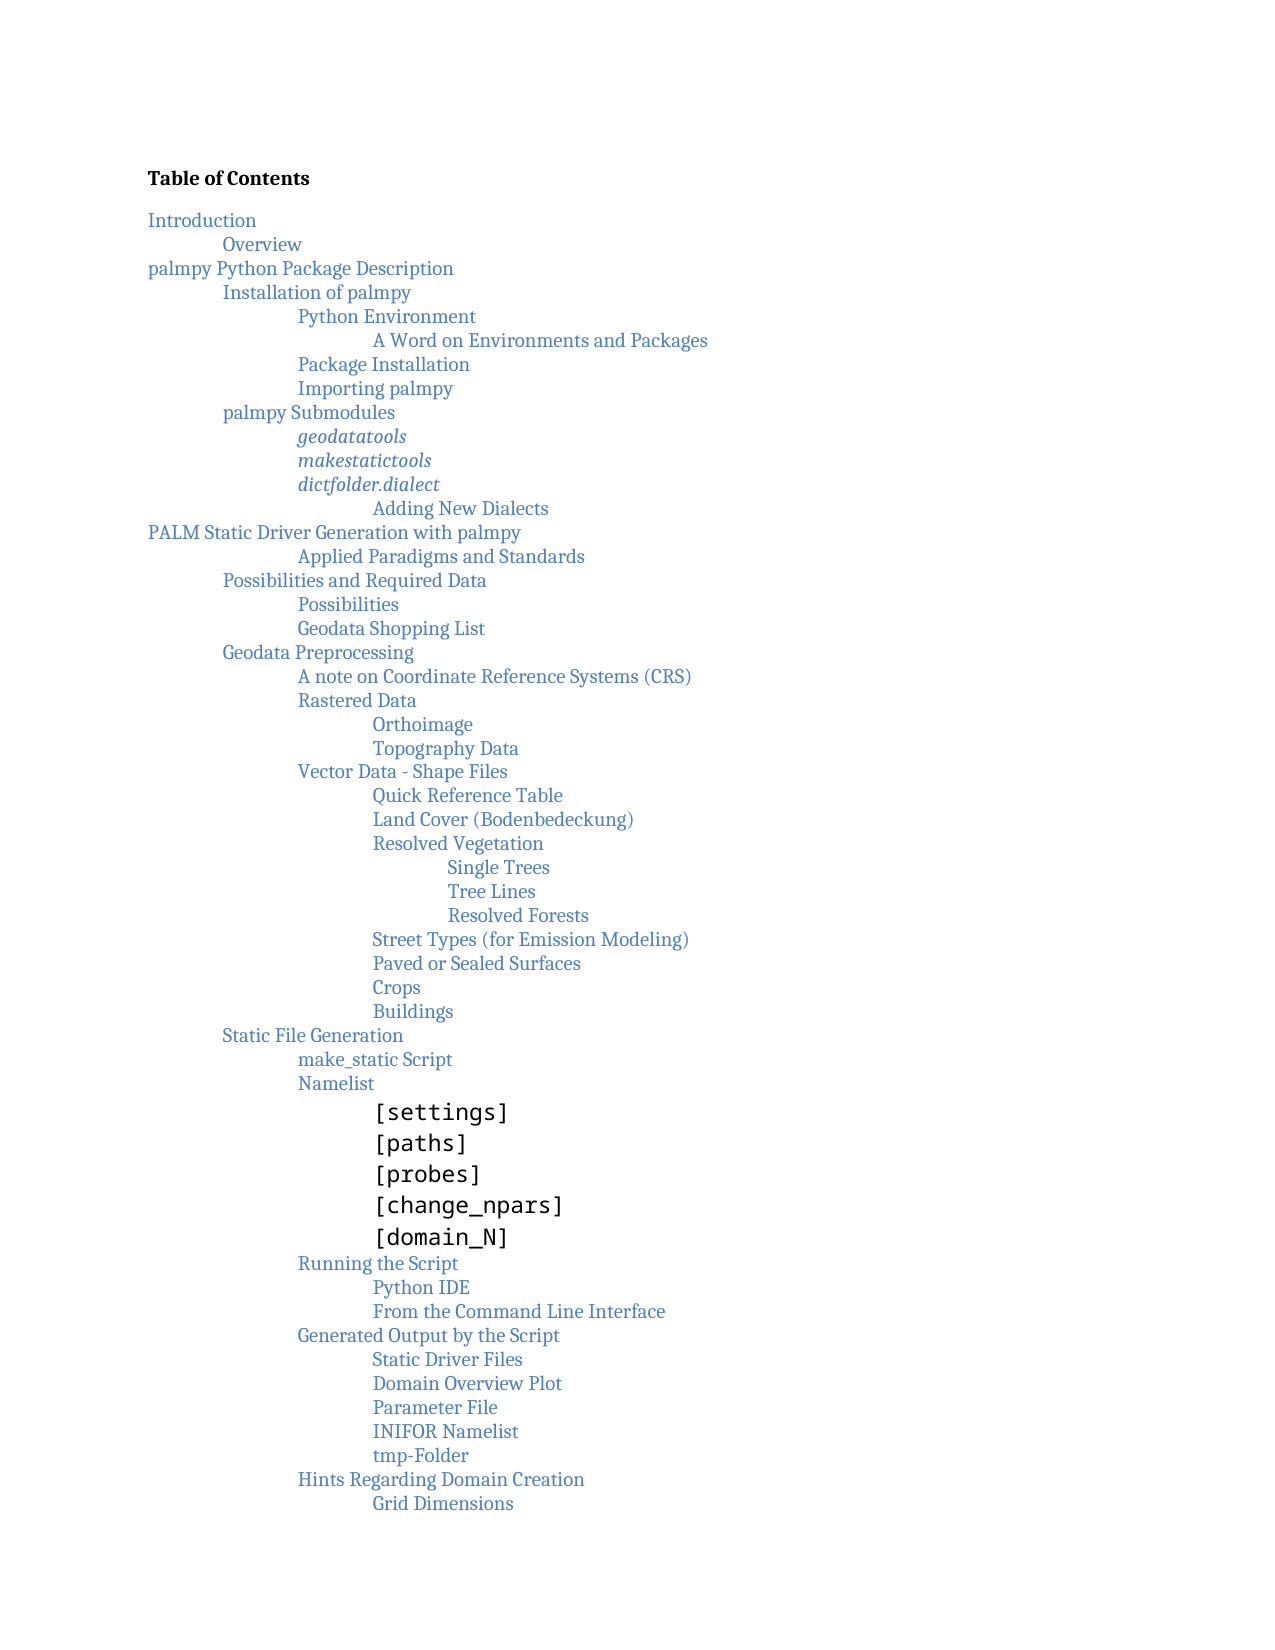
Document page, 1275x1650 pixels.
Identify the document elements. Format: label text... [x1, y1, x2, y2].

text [148, 209, 1127, 1515]
text Table of Contents [148, 166, 1127, 190]
